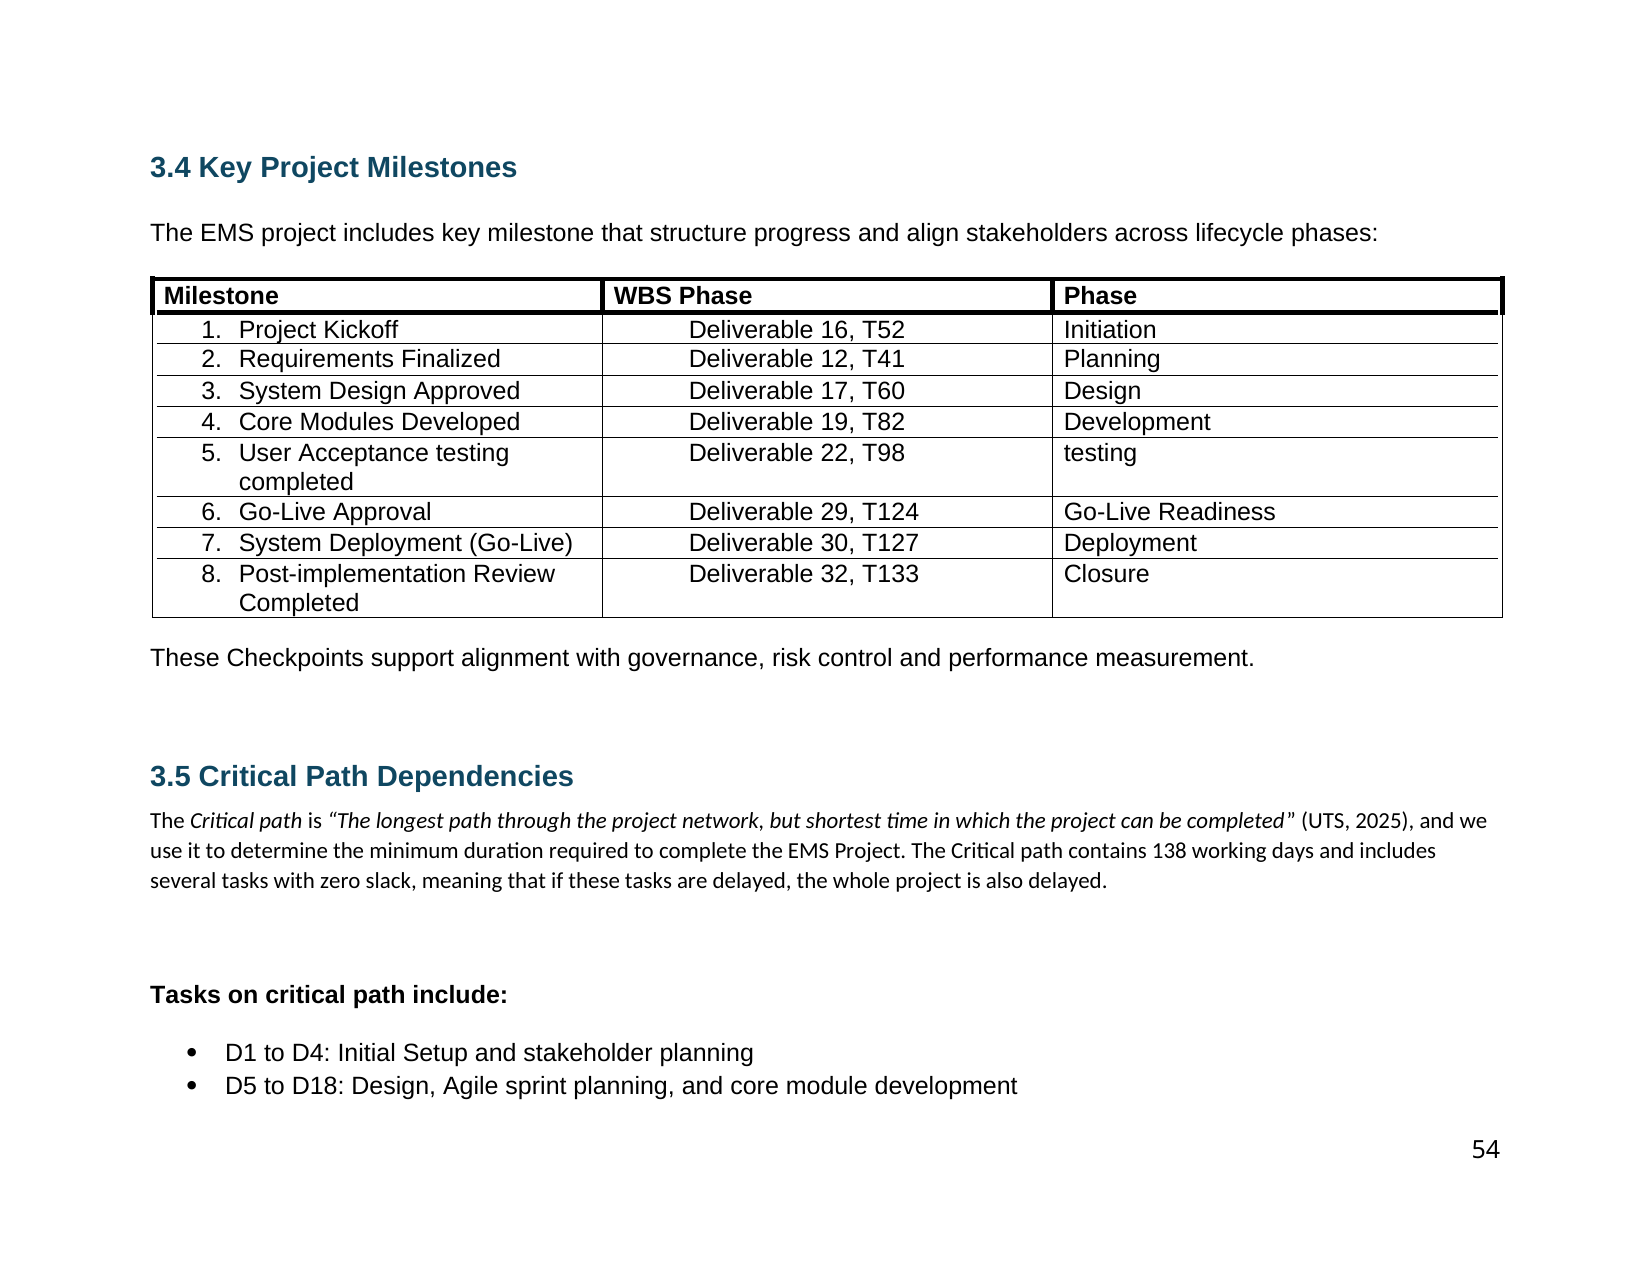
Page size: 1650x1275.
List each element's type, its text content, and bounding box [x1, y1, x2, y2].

table_header Phase [1055, 281, 1500, 310]
table_cell Requirements Finalized [153, 343, 602, 374]
table_cell Go-Live Readiness [1053, 496, 1502, 527]
table_cell Closure [1053, 558, 1502, 617]
table_cell testing [1053, 437, 1502, 496]
table_cell Deliverable 29, T124 [603, 497, 1052, 527]
table_cell Development [1053, 406, 1502, 437]
subtitle 3.4 Key Project Milestones [150, 150, 1500, 183]
table_cell System Design Approved [153, 375, 602, 406]
text The EMS project includes key milestone that structure progress and align stakeholders across lifecycle phases: [150, 218, 1500, 247]
table_cell Deliverable 22, T98 [603, 438, 1052, 496]
table_cell Deliverable 32, T133 [603, 559, 1052, 617]
table_cell System Deployment (Go-Live) [153, 527, 602, 558]
text These Checkpoints support alignment with governance, risk control and performance measurement. [150, 643, 1500, 671]
table_cell Deliverable 12, T41 [603, 344, 1052, 374]
table_cell Go-Live Approval [153, 496, 602, 527]
table_cell Deliverable 16, T52 [603, 315, 1052, 343]
table_header Milestone [155, 281, 600, 310]
subtitle 3.5 Critical Path Dependencies [150, 759, 1500, 793]
table_cell Initiation [1053, 310, 1502, 343]
table_cell Core Modules Developed [153, 406, 602, 437]
text The Critical path is “The longest path through the project network, but shortest time in which the project can be completed” (UTS, 2025), and we use it to determine the minimum duration required to complete the EMS Project. The Critical path contains 138 working days and includes several tasks with zero slack, meaning that if these tasks are delayed, the whole project is also delayed. [150, 807, 1500, 894]
text Tasks on critical path include: [150, 979, 1500, 1008]
table_header WBS Phase [605, 281, 1050, 310]
list D5 to D18: Design, Agile sprint planning, and core module development [187, 1071, 1500, 1100]
list D1 to D4: Initial Setup and stakeholder planning [187, 1038, 1500, 1067]
table_cell Post-implementation Review Completed [153, 558, 602, 617]
table_cell Deliverable 30, T127 [603, 528, 1052, 558]
table_cell Project Kickoff [153, 310, 602, 343]
table_cell Deliverable 19, T82 [603, 407, 1052, 437]
table_cell Deliverable 17, T60 [603, 376, 1052, 406]
table_cell Design [1053, 375, 1502, 406]
table_cell User Acceptance testing completed [153, 437, 602, 496]
table_cell Planning [1053, 343, 1502, 374]
table_cell Deployment [1053, 527, 1502, 558]
